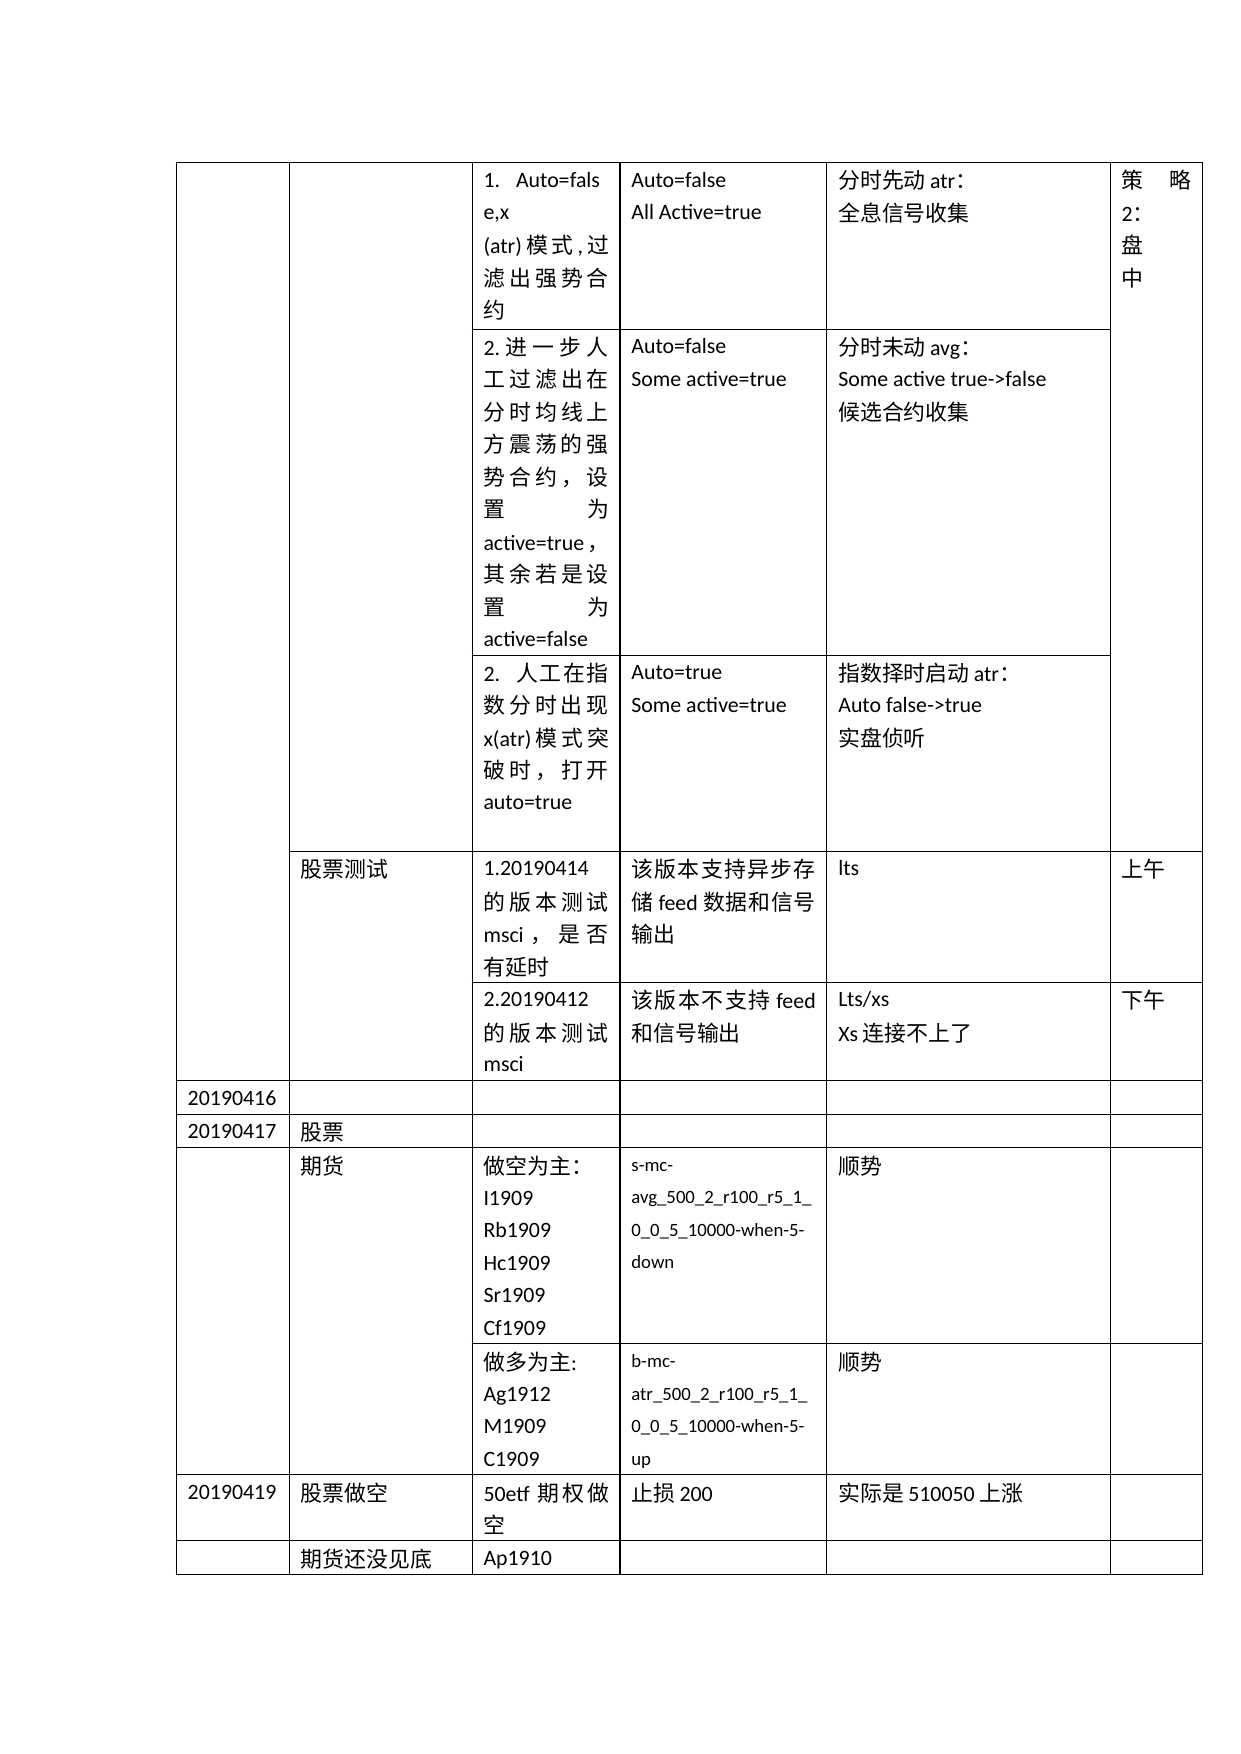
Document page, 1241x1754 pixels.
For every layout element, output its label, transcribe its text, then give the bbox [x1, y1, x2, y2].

table_cell [621, 1115, 826, 1147]
table_cell 1.20190414的版本测试msci，是否有延时 [473, 852, 619, 982]
table_cell [621, 1541, 826, 1574]
table_cell [827, 1081, 1110, 1114]
table_cell 20190416 [177, 1081, 289, 1114]
table_cell lts [827, 852, 1110, 982]
table_cell 期货还没见底 [290, 1541, 472, 1574]
table_cell 股票 [290, 1115, 472, 1147]
table_cell 做空为主： I1909 Rb1909 Hc1909 Sr1909 Cf1909 [473, 1148, 619, 1343]
table_cell 期货 [290, 1148, 472, 1474]
table_cell [177, 1148, 289, 1474]
table_cell 股票做空 [290, 1475, 472, 1540]
table_cell 下午 [1111, 983, 1202, 1080]
table_cell Auto=true Some active=true [621, 656, 826, 851]
table_cell [290, 163, 472, 851]
table_cell 该版本支持异步存储feed数据和信号输出 [621, 852, 826, 982]
table_cell 止损200 [621, 1475, 826, 1540]
table_cell [1111, 1148, 1202, 1343]
table_cell 股票测试 [290, 852, 472, 1080]
table_cell Ap1910 大幅上涨 [473, 1541, 619, 1574]
table_cell [1111, 1081, 1202, 1114]
table_cell [827, 1541, 1110, 1574]
table_cell 分时未动avg： Some active true->false 候选合约收集 [827, 330, 1110, 654]
table_cell Lts/xs Xs连接不上了 [827, 983, 1110, 1080]
table_cell Auto=false,x (atr)模式,过滤出强势合约 [473, 163, 619, 328]
table_cell [621, 1081, 826, 1114]
table_cell [1111, 1115, 1202, 1147]
table_cell 人工在指数分时出现x(atr)模式突破时，打开auto=true [473, 656, 619, 851]
table_cell [473, 1115, 619, 1147]
table_cell 策略2： 盘 中 [1111, 163, 1202, 851]
table_cell 指数择时启动atr： Auto false->true 实盘侦听 [827, 656, 1110, 851]
table_cell [177, 1541, 289, 1574]
table_cell 该版本不支持feed和信号输出 [621, 983, 826, 1080]
table_cell [473, 1081, 619, 1114]
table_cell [177, 163, 289, 1080]
table_cell [1111, 1541, 1202, 1574]
table_cell 实际是510050上涨 [827, 1475, 1110, 1540]
table_cell [1111, 1475, 1202, 1540]
table_cell 分时先动atr： 全息信号收集 [827, 163, 1110, 328]
table_cell [827, 1115, 1110, 1147]
table_cell 做多为主: Ag1912 M1909 C1909 [473, 1344, 619, 1474]
table_cell 上午 [1111, 852, 1202, 982]
table_cell [290, 1081, 472, 1114]
table_cell s-mc-avg_500_2_r100_r5_1_0_0_5_10000-when-5-down [621, 1148, 826, 1343]
table_cell 20190417 [177, 1115, 289, 1147]
table_cell 20190419 [177, 1475, 289, 1540]
table_cell [1111, 1344, 1202, 1474]
table_cell 顺势 [827, 1148, 1110, 1343]
table_cell Auto=false Some active=true [621, 330, 826, 654]
table_cell 2.进一步人工过滤出在分时均线上方震荡的强势合约，设置为active=true，其余若是设置为active=false [473, 330, 619, 654]
table_cell 顺势 [827, 1344, 1110, 1474]
table_cell 2.20190412的版本测试msci [473, 983, 619, 1080]
table_cell Auto=false All Active=true [621, 163, 826, 328]
table_cell 50etf期权做空 [473, 1475, 619, 1540]
table_cell b-mc-atr_500_2_r100_r5_1_0_0_5_10000-when-5-up [621, 1344, 826, 1474]
